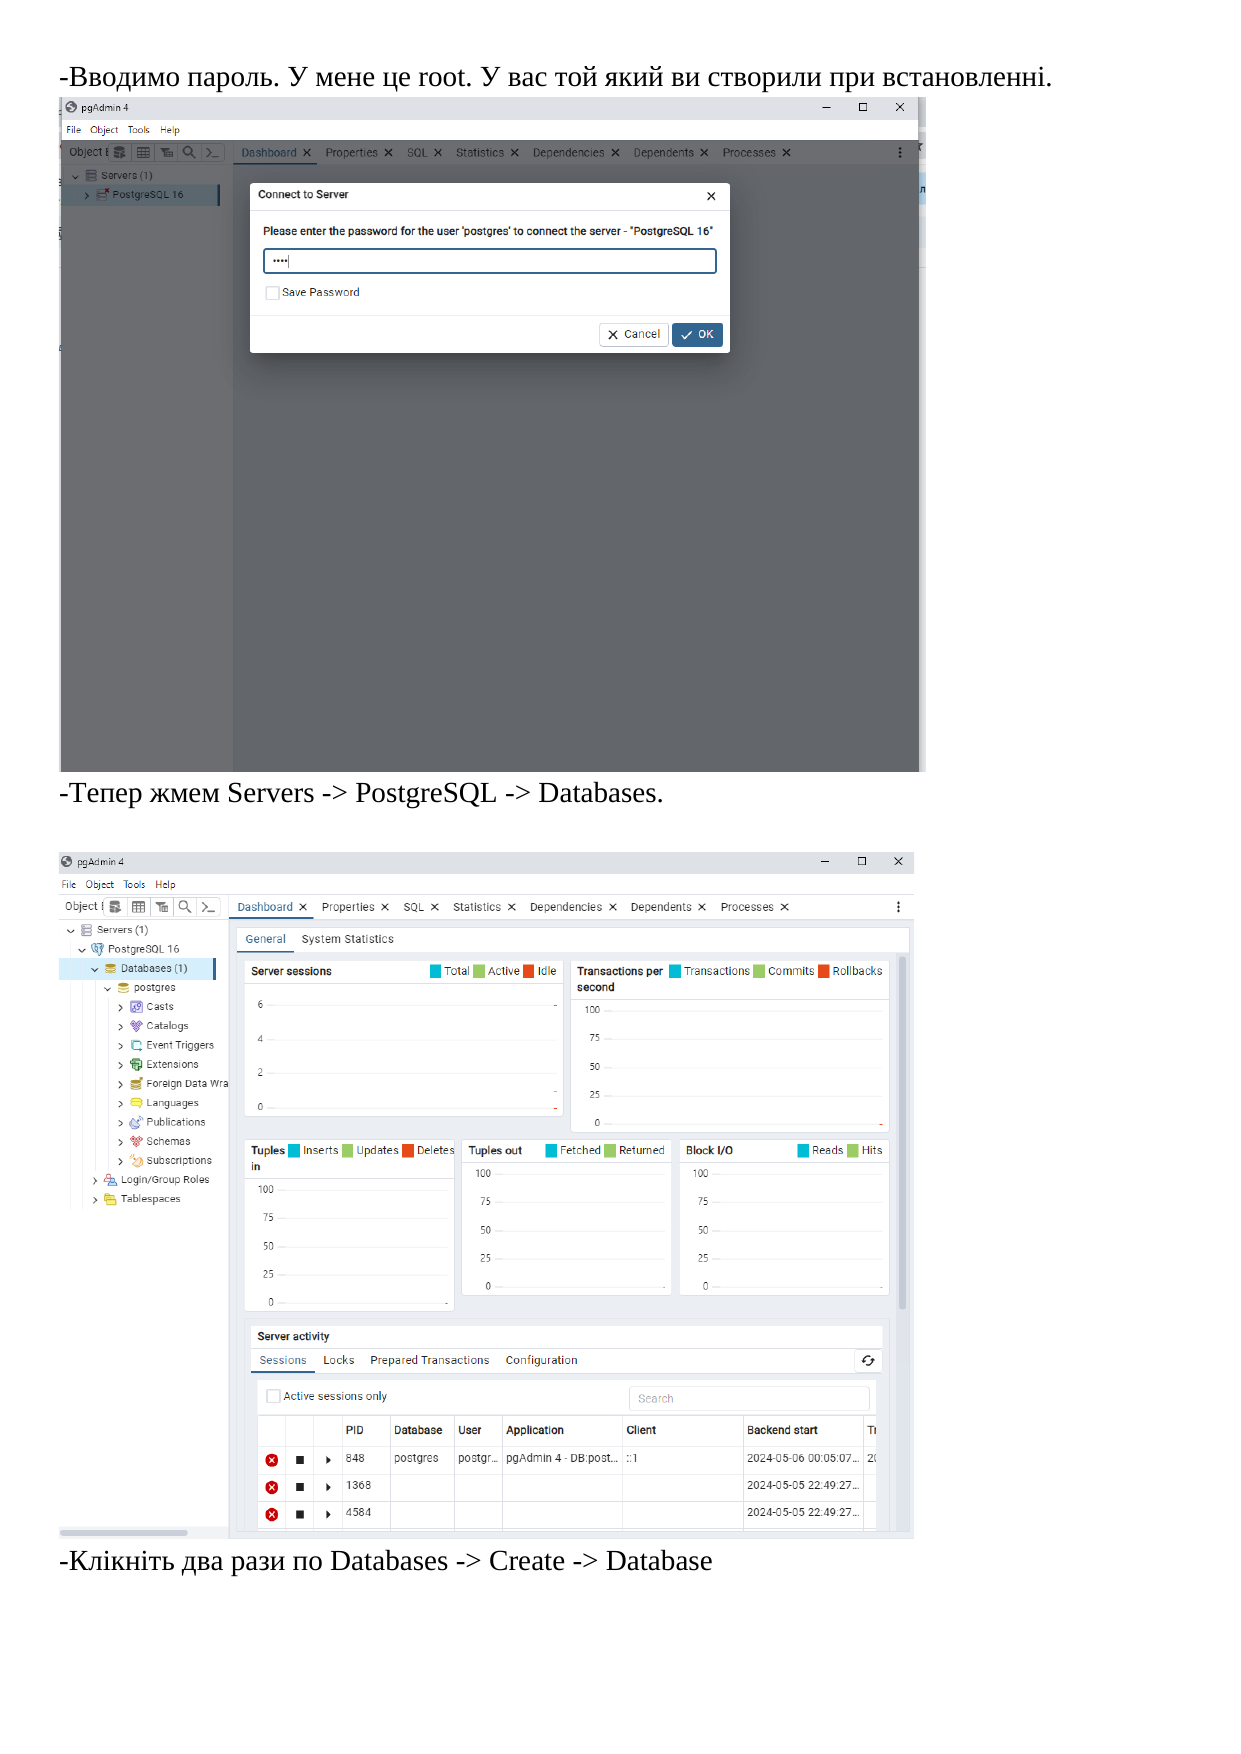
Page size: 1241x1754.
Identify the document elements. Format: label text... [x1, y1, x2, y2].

picture [58, 97, 926, 772]
text -Вводимо пароль. У мене це root. У вас той який ви створили при встановленні. [59, 59, 1152, 92]
picture [58, 852, 915, 1539]
text -Тепер жмем Servers -> PostgreSQL -> Databases. [59, 775, 1152, 809]
text -Клікніть два рази по Databases -> Create -> Database [59, 1543, 1152, 1576]
